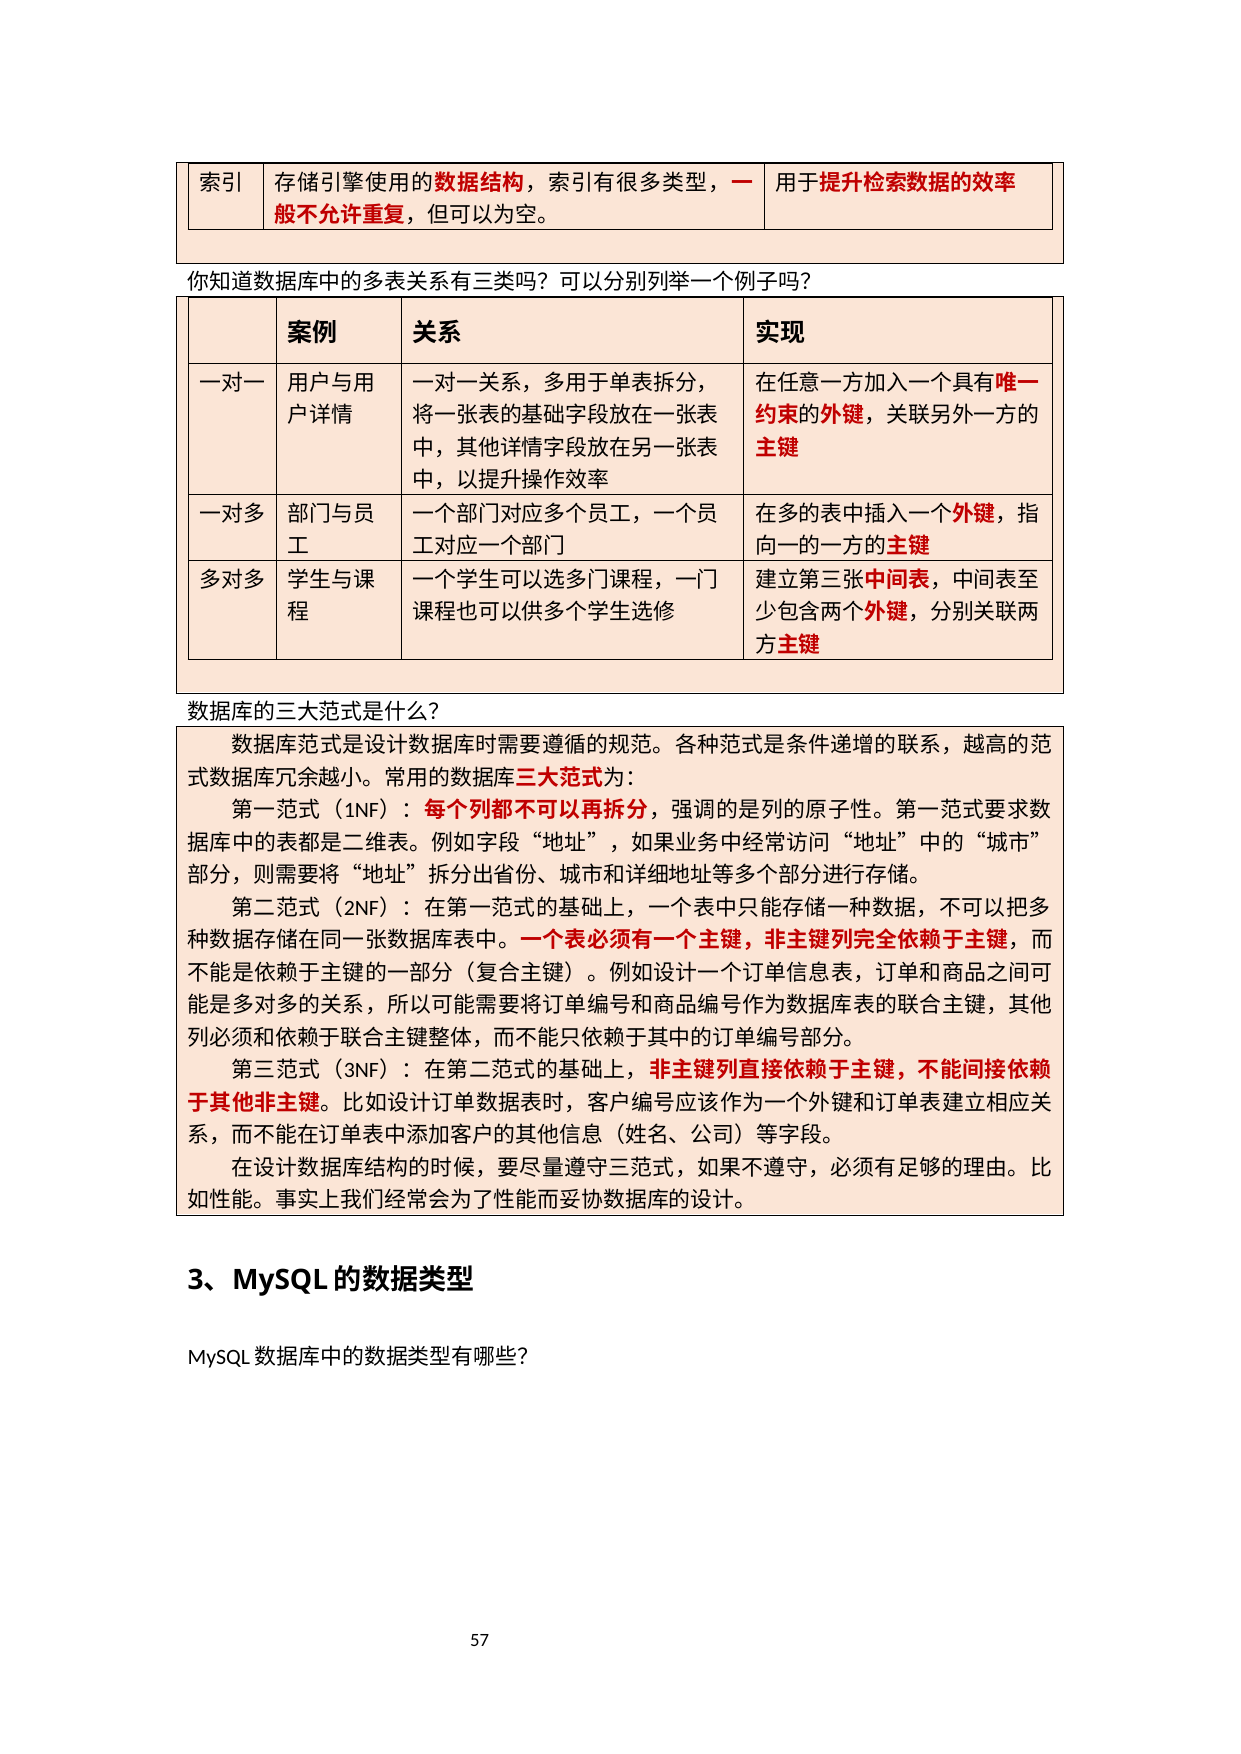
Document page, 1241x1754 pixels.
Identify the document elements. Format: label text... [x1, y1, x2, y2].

subtitle 3、MySQL的数据类型 [187, 1245, 1053, 1310]
text MySQL数据库中的数据类型有哪些？ [187, 1339, 1053, 1371]
list 数据库的三大范式是什么？ [187, 694, 1053, 726]
table_header [177, 297, 1063, 692]
table_header [177, 163, 1063, 263]
list 你知道数据库中的多表关系有三类吗？可以分别列举一个例子吗？ [187, 264, 1053, 296]
table_header 数据库范式是设计数据库时需要遵循的规范。各种范式是条件递增的联系，越高的范式数据库冗余越小。常用的数据库三大范式为： 第一范式（1NF）：每个列都不可以再拆分，强调的是列的原子性。第一范式要求数据库中的表都是二维表。例如字段“地址”，如果业务中经常访问“地址”中的“城市”部分，则需要将“地址”拆分出省份、城市和详细地址等多个部分进行存储。 第二范式（2NF）：在第一范式的基础上，一个表中只能存储一种数据，不可以把多种数据存储在同一张数据库表中。一个表必须有一个主键，非主键列完全依赖于主键，而不能是依赖于主键的一部分（复合主键）。例如设计一个订单信息表，订单和商品之间可能是多对多的关系，所以可能需要将订单编号和商品编号作为数据库表的联合主键，其他列必须和依赖于联合主键整体，而不能只依赖于其中的订单编号部分。 第三范式（3NF）：在第二范式的基础上，非主键列直接依赖于主键，不能间接依赖于其他非主键。比如设计订单数据表时，客户编号应该作为一个外键和订单表建立相应关系，而不能在订单表中添加客户的其他信息（姓名、公司）等字段。 在设计数据库结构的时候，要尽量遵守三范式，如果不遵守，必须有足够的理由。比如性能。事实上我们经常会为了性能而妥协数据库的设计。 [177, 727, 1063, 1214]
